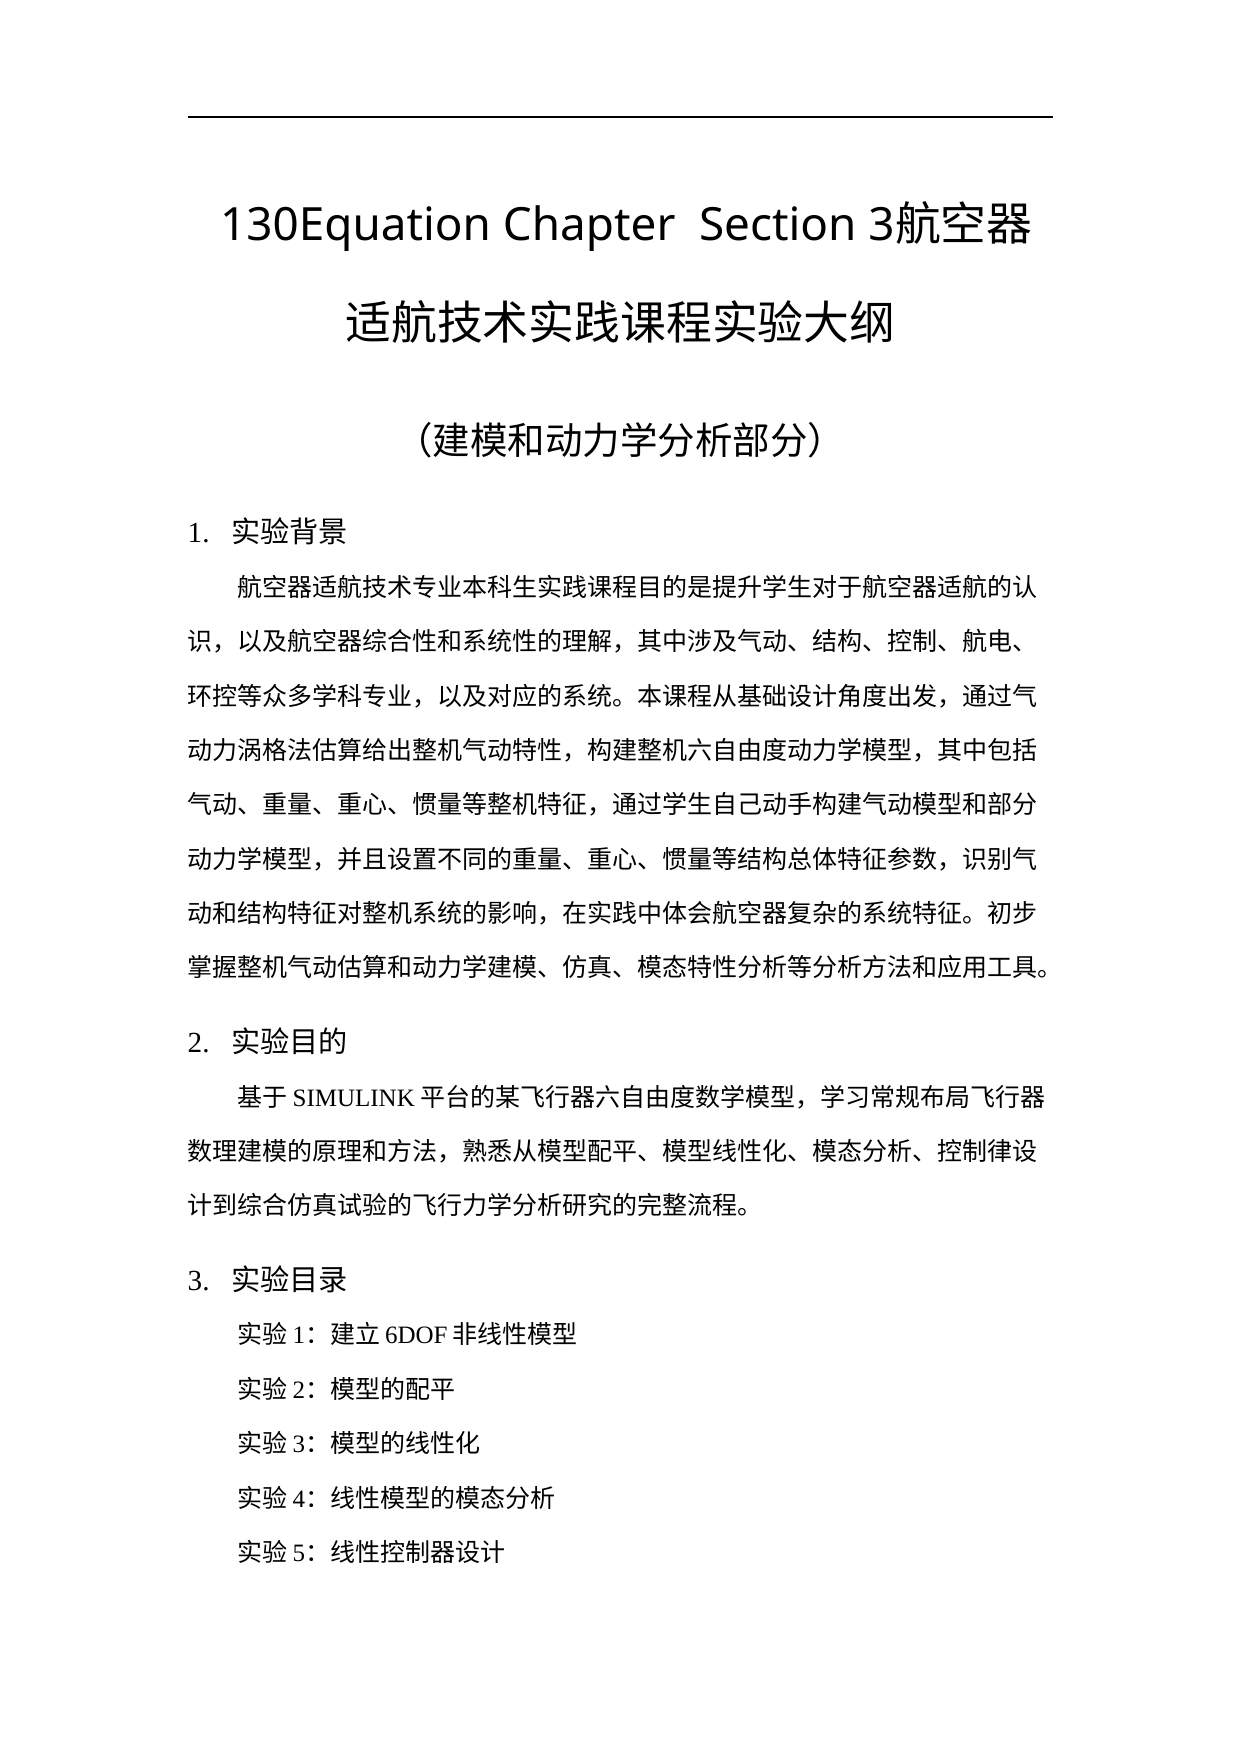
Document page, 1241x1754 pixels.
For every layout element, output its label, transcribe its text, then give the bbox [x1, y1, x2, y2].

text 航空器适航技术实践课程实验大纲 [187, 187, 1053, 353]
text 实验2：模型的配平 [187, 1369, 1053, 1406]
text 实验4：线性模型的模态分析 [187, 1478, 1053, 1514]
text 基于SIMULINK平台的某飞行器六自由度数学模型，学习常规布局飞行器数理建模的原理和方法，熟悉从模型配平、模型线性化、模态分析、控制律设计到综合仿真试验的飞行力学分析研究的完整流程。 [187, 1077, 1053, 1222]
text 实验5：线性控制器设计 [187, 1532, 1053, 1569]
list 实验目录 [187, 1256, 1053, 1299]
text 实验1：建立6DOF非线性模型 [187, 1315, 1053, 1351]
text （建模和动力学分析部分） [187, 411, 1053, 465]
list 实验背景 [187, 509, 1053, 551]
text 航空器适航技术专业本科生实践课程目的是提升学生对于航空器适航的认识，以及航空器综合性和系统性的理解，其中涉及气动、结构、控制、航电、环控等众多学科专业，以及对应的系统。本课程从基础设计角度出发，通过气动力涡格法估算给出整机气动特性，构建整机六自由度动力学模型，其中包括气动、重量、重心、惯量等整机特征，通过学生自己动手构建气动模型和部分动力学模型，并且设置不同的重量、重心、惯量等结构总体特征参数，识别气动和结构特征对整机系统的影响，在实践中体会航空器复杂的系统特征。初步掌握整机气动估算和动力学建模、仿真、模态特性分析等分析方法和应用工具。 [187, 567, 1053, 984]
list 实验目的 [187, 1018, 1053, 1061]
text 实验3：模型的线性化 [187, 1424, 1053, 1460]
